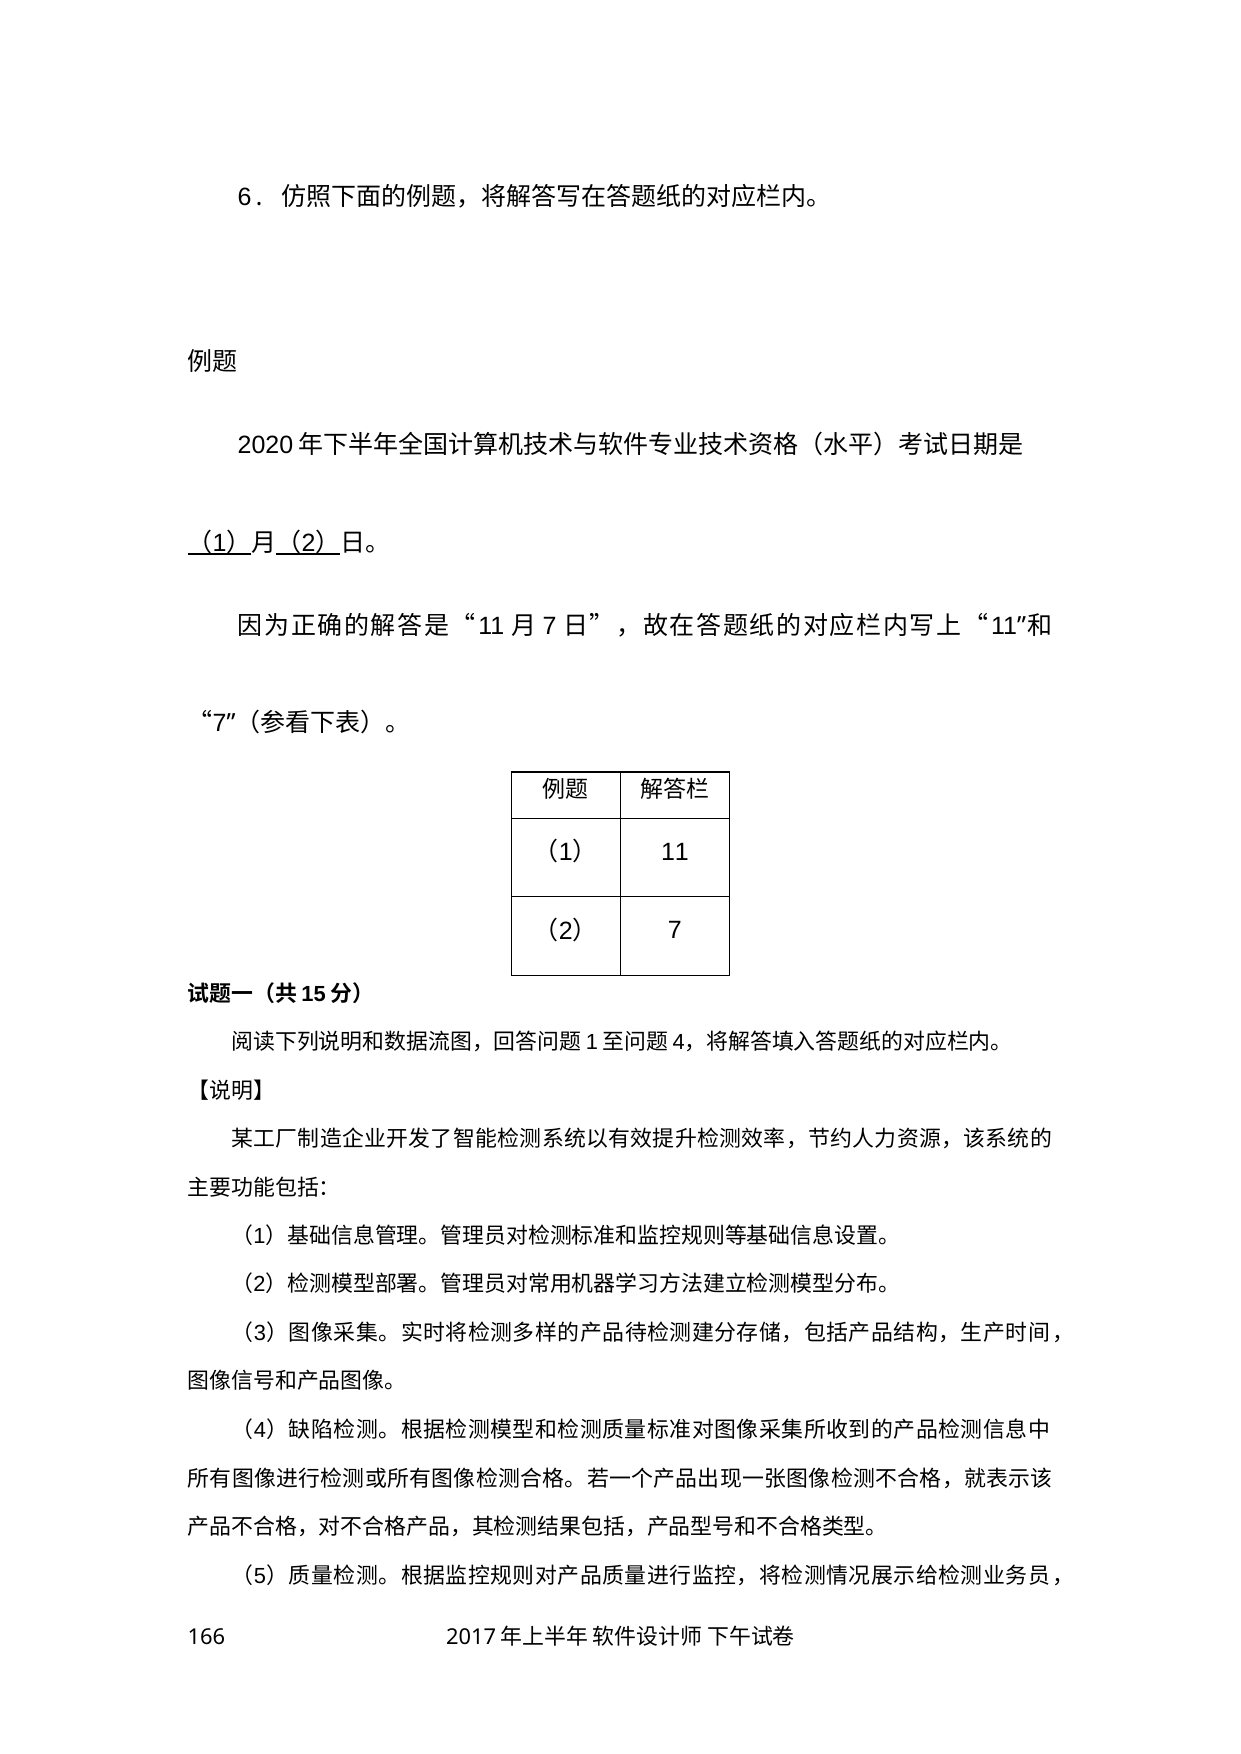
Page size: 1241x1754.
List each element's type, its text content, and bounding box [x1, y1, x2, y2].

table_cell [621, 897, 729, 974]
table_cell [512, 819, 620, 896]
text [187, 1557, 1053, 1590]
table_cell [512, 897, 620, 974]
text 试题一（共15分） [187, 976, 1053, 1008]
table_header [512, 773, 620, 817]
text （2）检测模型部署。管理员对常用机器学习方法建立检测模型分布。 [187, 1266, 1053, 1298]
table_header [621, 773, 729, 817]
text （4）缺陷检测。根据检测模型和检测质量标准对图像采集所收到的产品检测信息中所有图像进行检测或所有图像检测合格。若一个产品出现一张图像检测不合格，就表示该产品不合格，对不合格产品，其检测结果包括，产品型号和不合格类型。 [187, 1411, 1053, 1541]
text 【说明】 [187, 1072, 1053, 1105]
text （1）基础信息管理。管理员对检测标准和监控规则等基础信息设置。 [187, 1218, 1053, 1250]
text 2020年下半年全国计算机技术与软件专业技术资格（水平）考试日期是（1）月（2）日。 [187, 410, 1053, 573]
text 例题 [187, 327, 1053, 392]
text 因为正确的解答是“11月7日”，故在答题纸的对应栏内写上“11”和“7”（参看下表）。 [187, 591, 1053, 753]
text 阅读下列说明和数据流图，回答问题1至问题4，将解答填入答题纸的对应栏内。 [187, 1024, 1053, 1056]
text （3）图像采集。实时将检测多样的产品待检测建分存储，包括产品结构，生产时间，图像信号和产品图像。 [187, 1314, 1053, 1396]
text 6. 仿照下面的例题，将解答写在答题纸的对应栏内。 [187, 162, 1053, 227]
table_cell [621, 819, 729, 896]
text 某工厂制造企业开发了智能检测系统以有效提升检测效率，节约人力资源，该系统的主要功能包括： [187, 1121, 1053, 1202]
